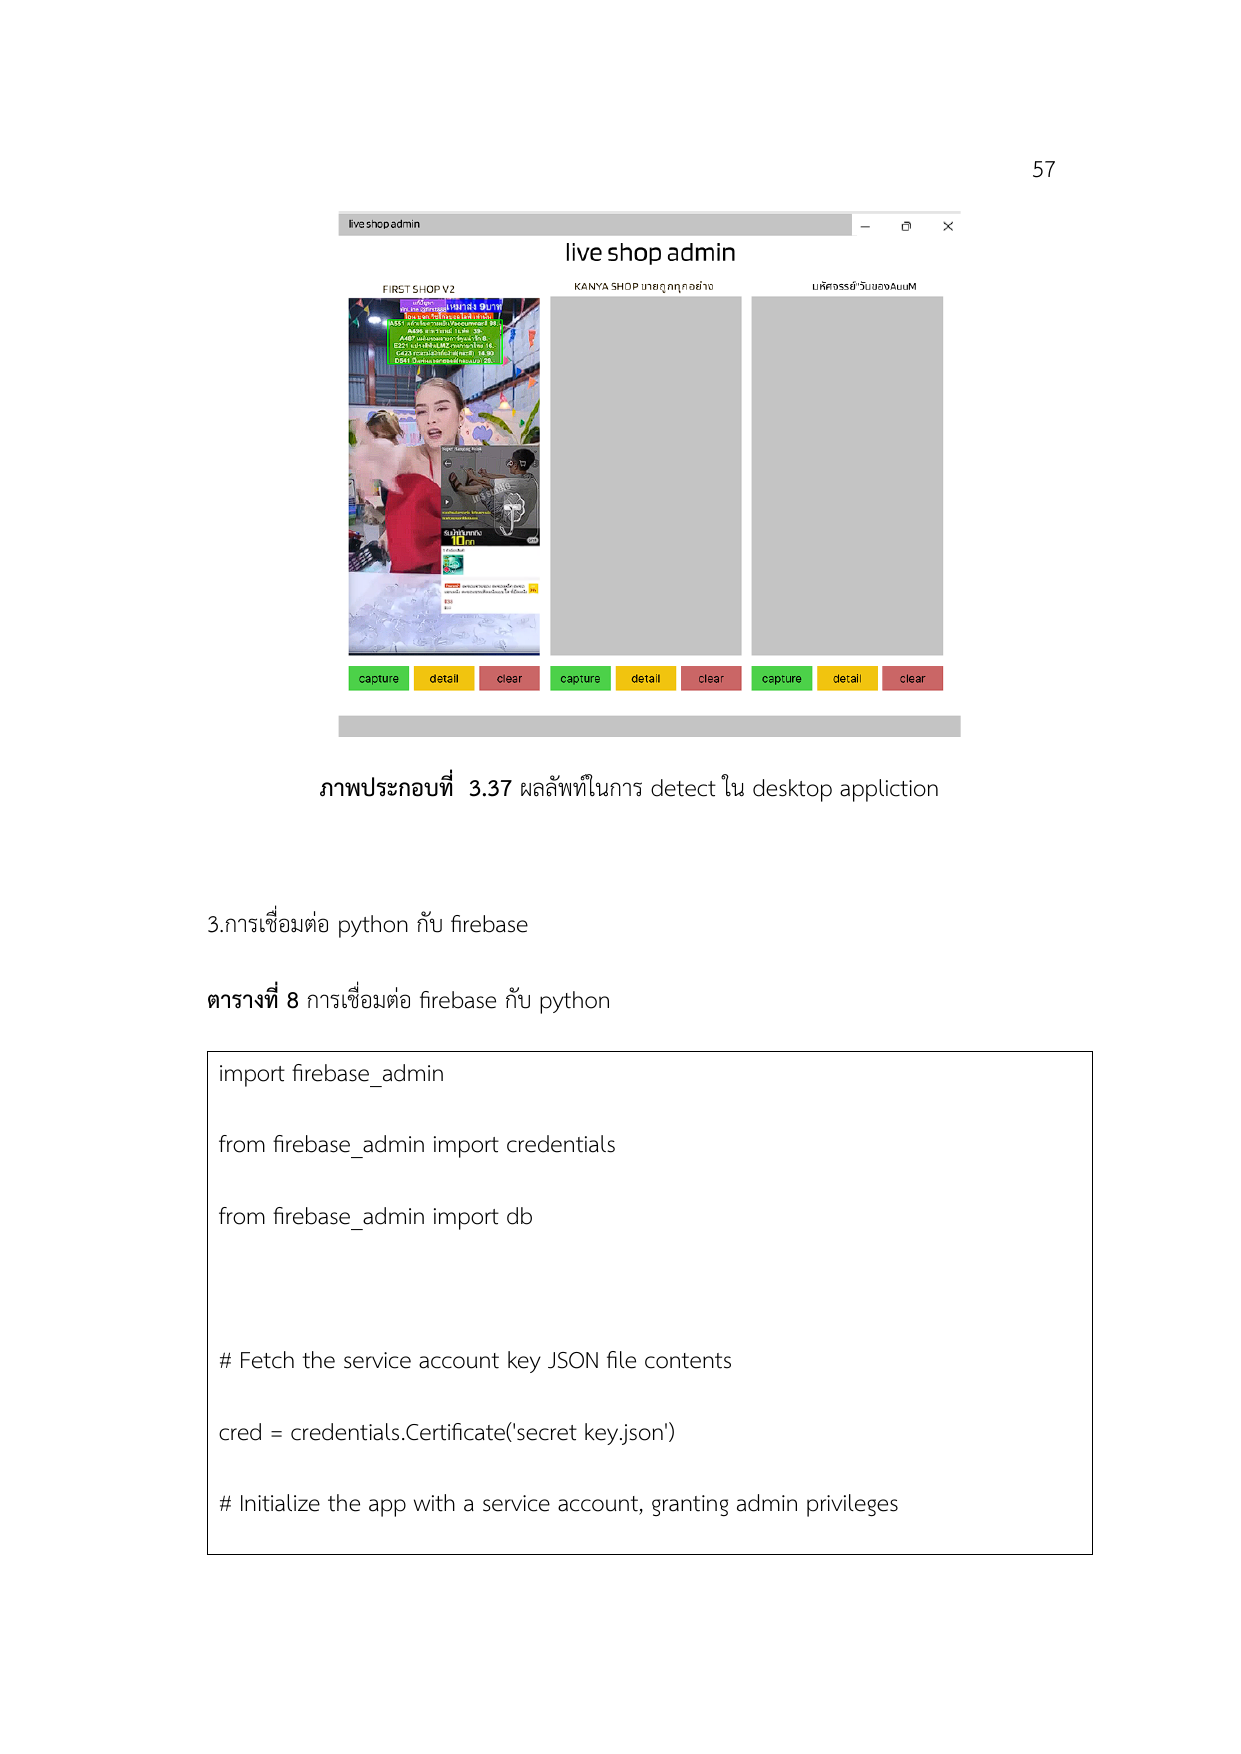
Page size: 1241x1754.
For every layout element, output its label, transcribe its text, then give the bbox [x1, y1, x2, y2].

picture [338, 211, 961, 737]
text ตารางที่ 8 การเชื่อมต่อ firebase กับ python [207, 979, 1092, 1023]
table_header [208, 1052, 1092, 1553]
text 3.การเชื่อมต่อ python กับ firebase [207, 903, 1092, 947]
